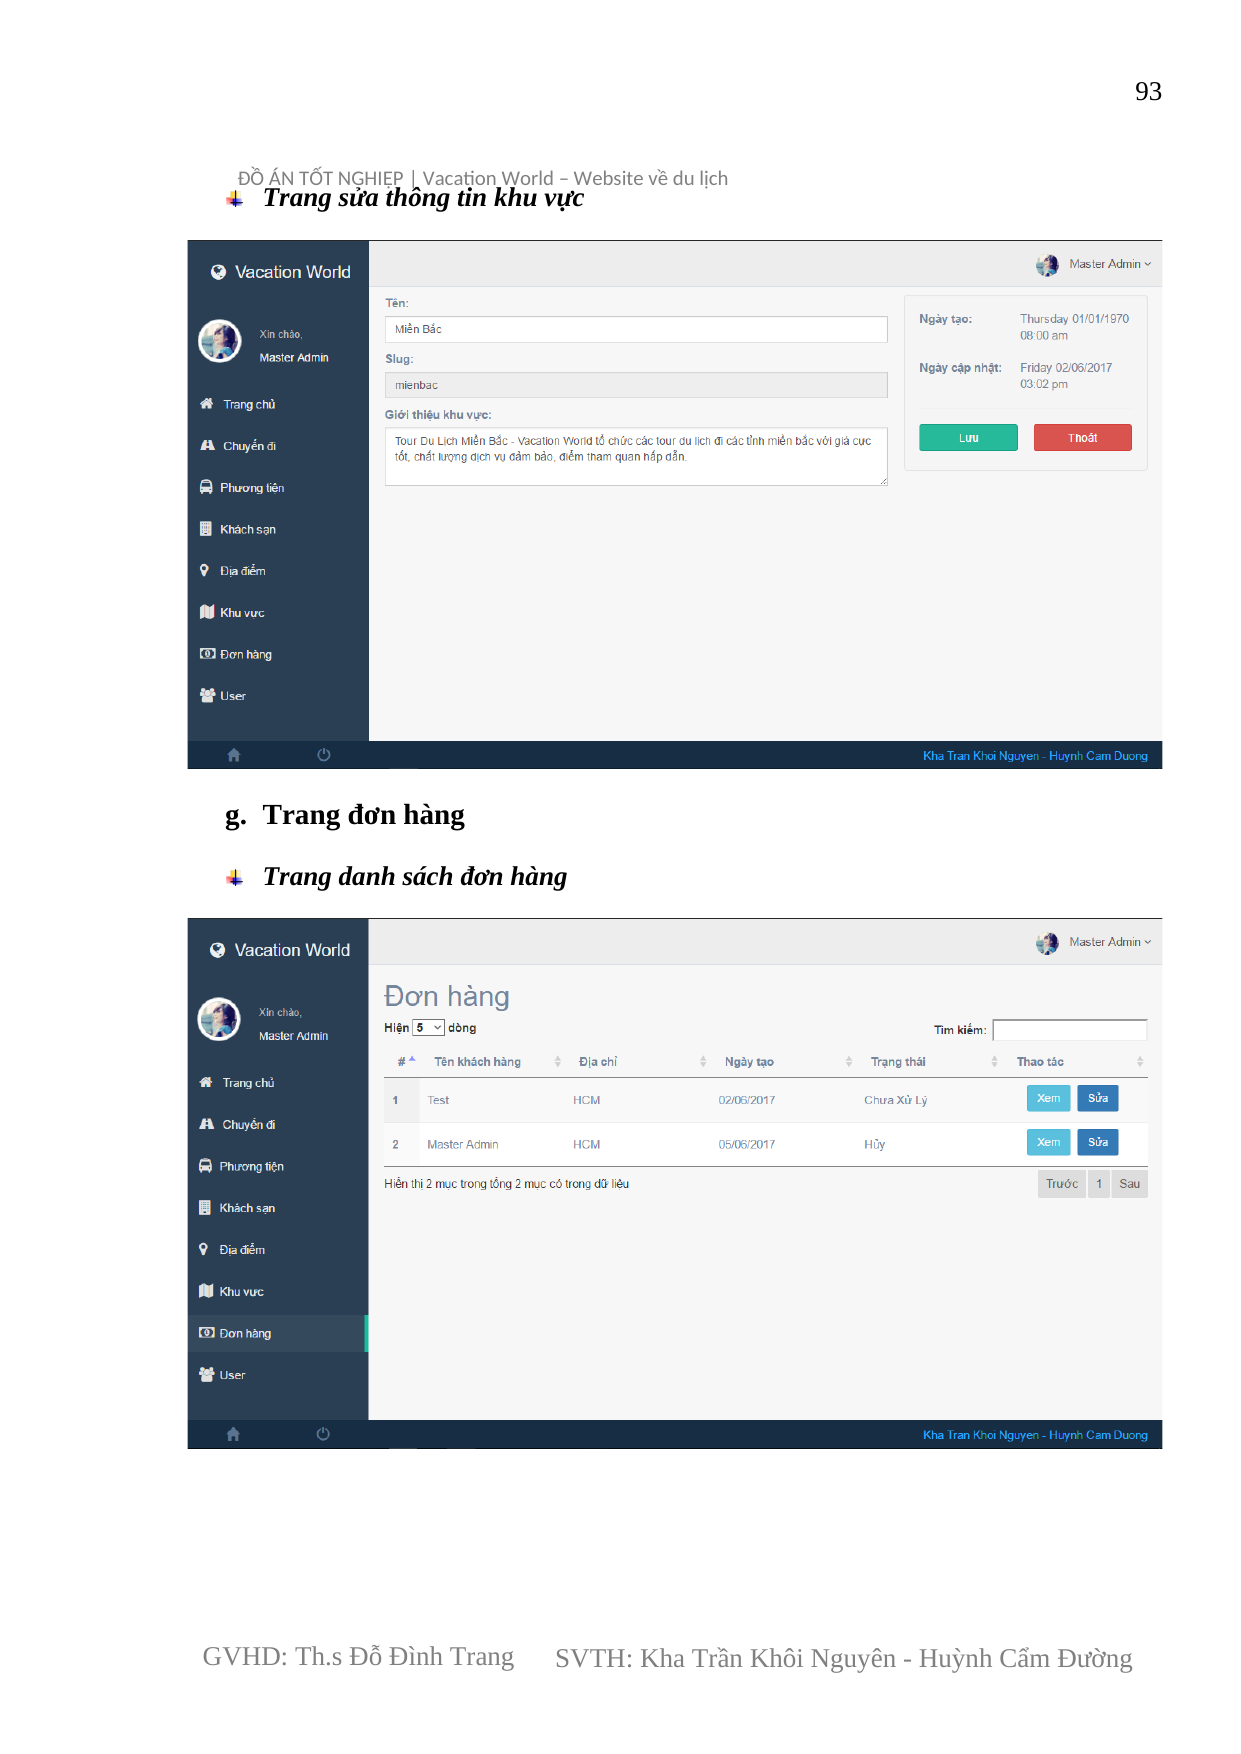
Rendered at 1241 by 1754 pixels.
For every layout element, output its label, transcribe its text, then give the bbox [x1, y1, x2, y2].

text Trang sửa thông tin khu vực [225, 181, 1162, 212]
picture [226, 868, 243, 886]
picture [187, 918, 1163, 1449]
text Trang đơn hàng [225, 797, 1162, 831]
text Trang danh sách đơn hàng [225, 860, 1162, 891]
picture [187, 240, 1163, 769]
picture [226, 189, 243, 207]
